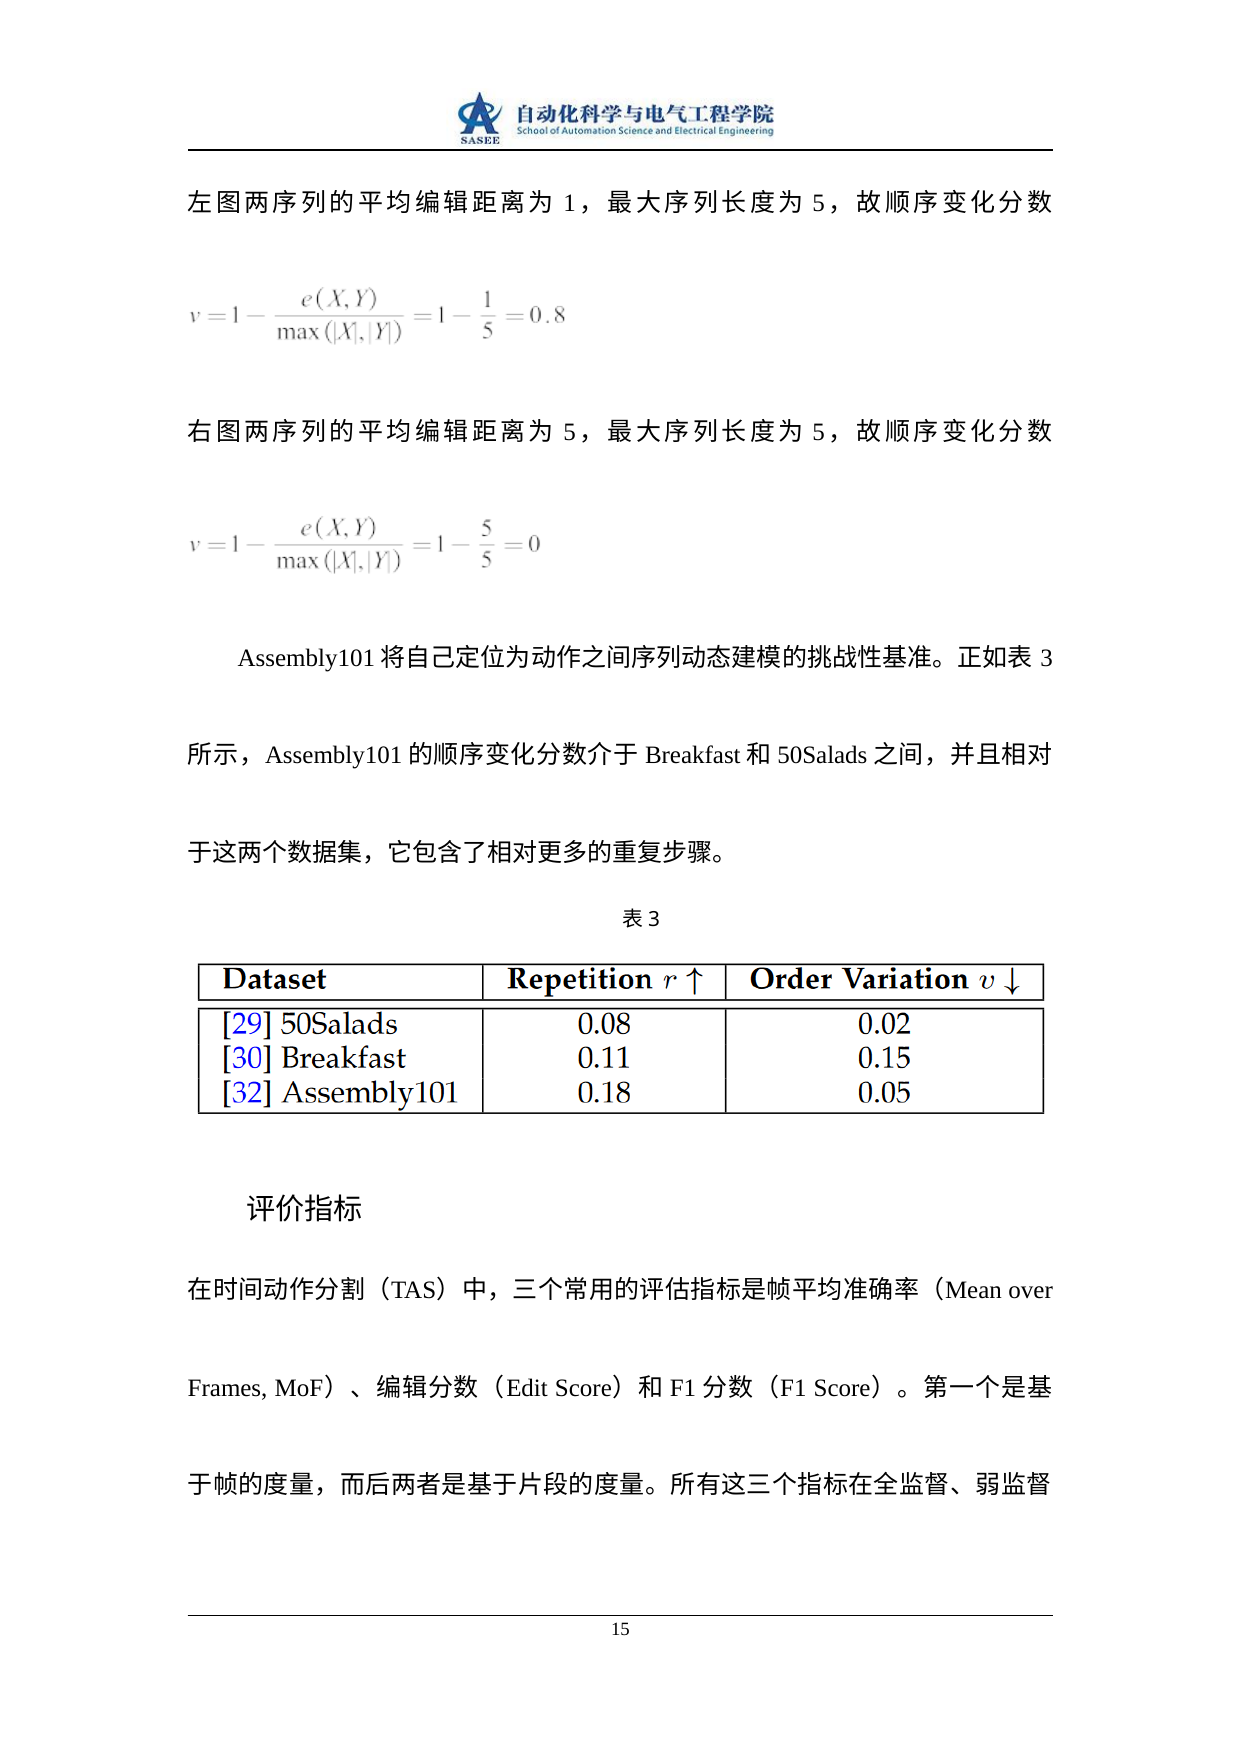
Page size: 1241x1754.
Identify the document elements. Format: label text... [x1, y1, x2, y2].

subtitle 评价指标 [187, 1174, 1053, 1239]
picture [446, 88, 794, 148]
text 表 3 [187, 901, 1053, 933]
text 左图两序列的平均编辑距离为1，最大序列长度为5，故顺序变化分数 [187, 168, 1053, 379]
text 右图两序列的平均编辑距离为5，最大序列长度为5，故顺序变化分数 [187, 397, 1053, 608]
picture [187, 948, 1053, 1122]
text Assembly101将自己定位为动作之间序列动态建模的挑战性基准。正如表3所示，Assembly101的顺序变化分数介于Breakfast和50Salads之间，并且相对于这两个数据集，它包含了相对更多的重复步骤。 [187, 623, 1053, 883]
